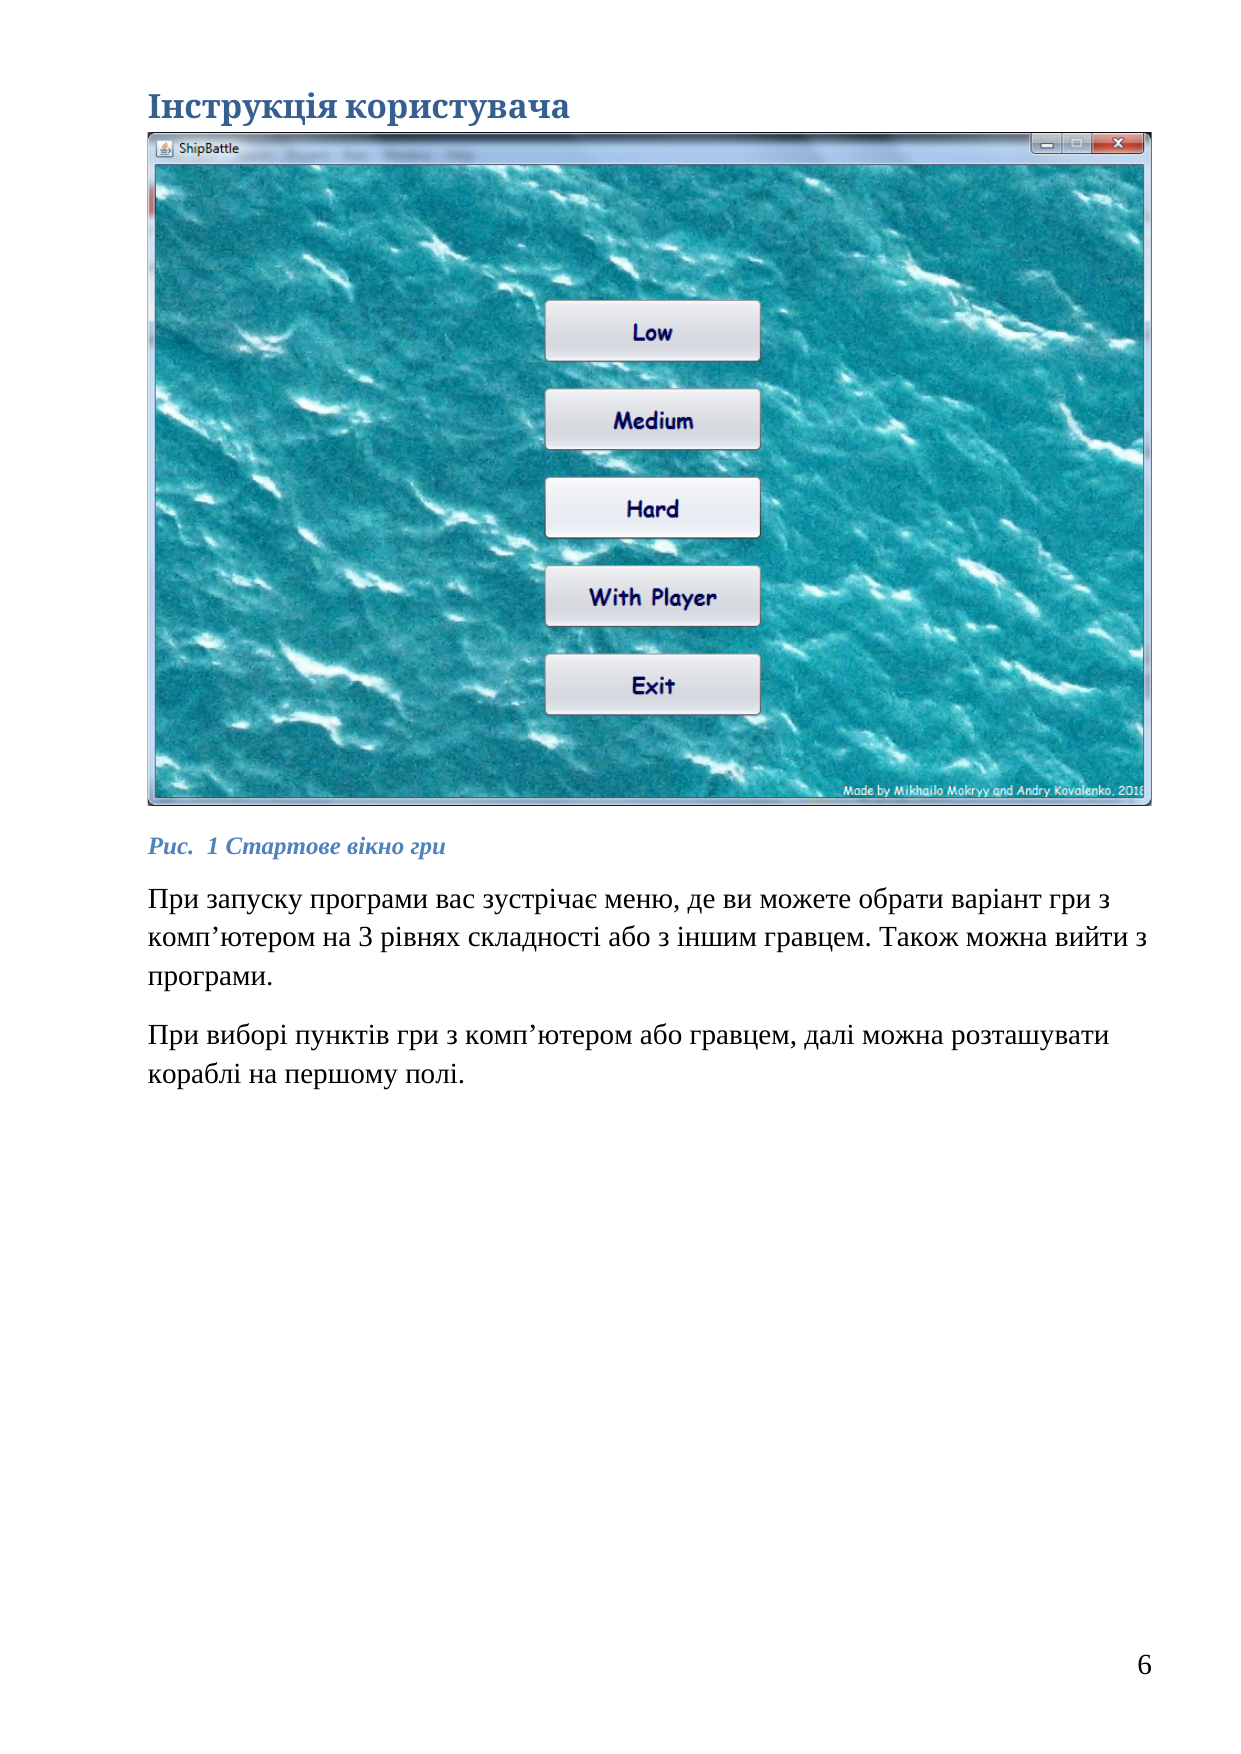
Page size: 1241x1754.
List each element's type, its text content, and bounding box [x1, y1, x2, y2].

picture [147, 132, 1152, 806]
text При виборі пунктів гри з комп’ютером або гравцем, далі можна розташувати кораблі на першому полі. [148, 1017, 1152, 1089]
text При запуску програми вас зустрічає меню, де ви можете обрати варіант гри з комп’ютером на 3 рівнях складності або з іншим гравцем. Також можна вийти з програми. [148, 881, 1152, 992]
subtitle Інструкція користувача [148, 88, 1152, 127]
text Рис. 1 Стартове вікно гри [148, 831, 1152, 860]
